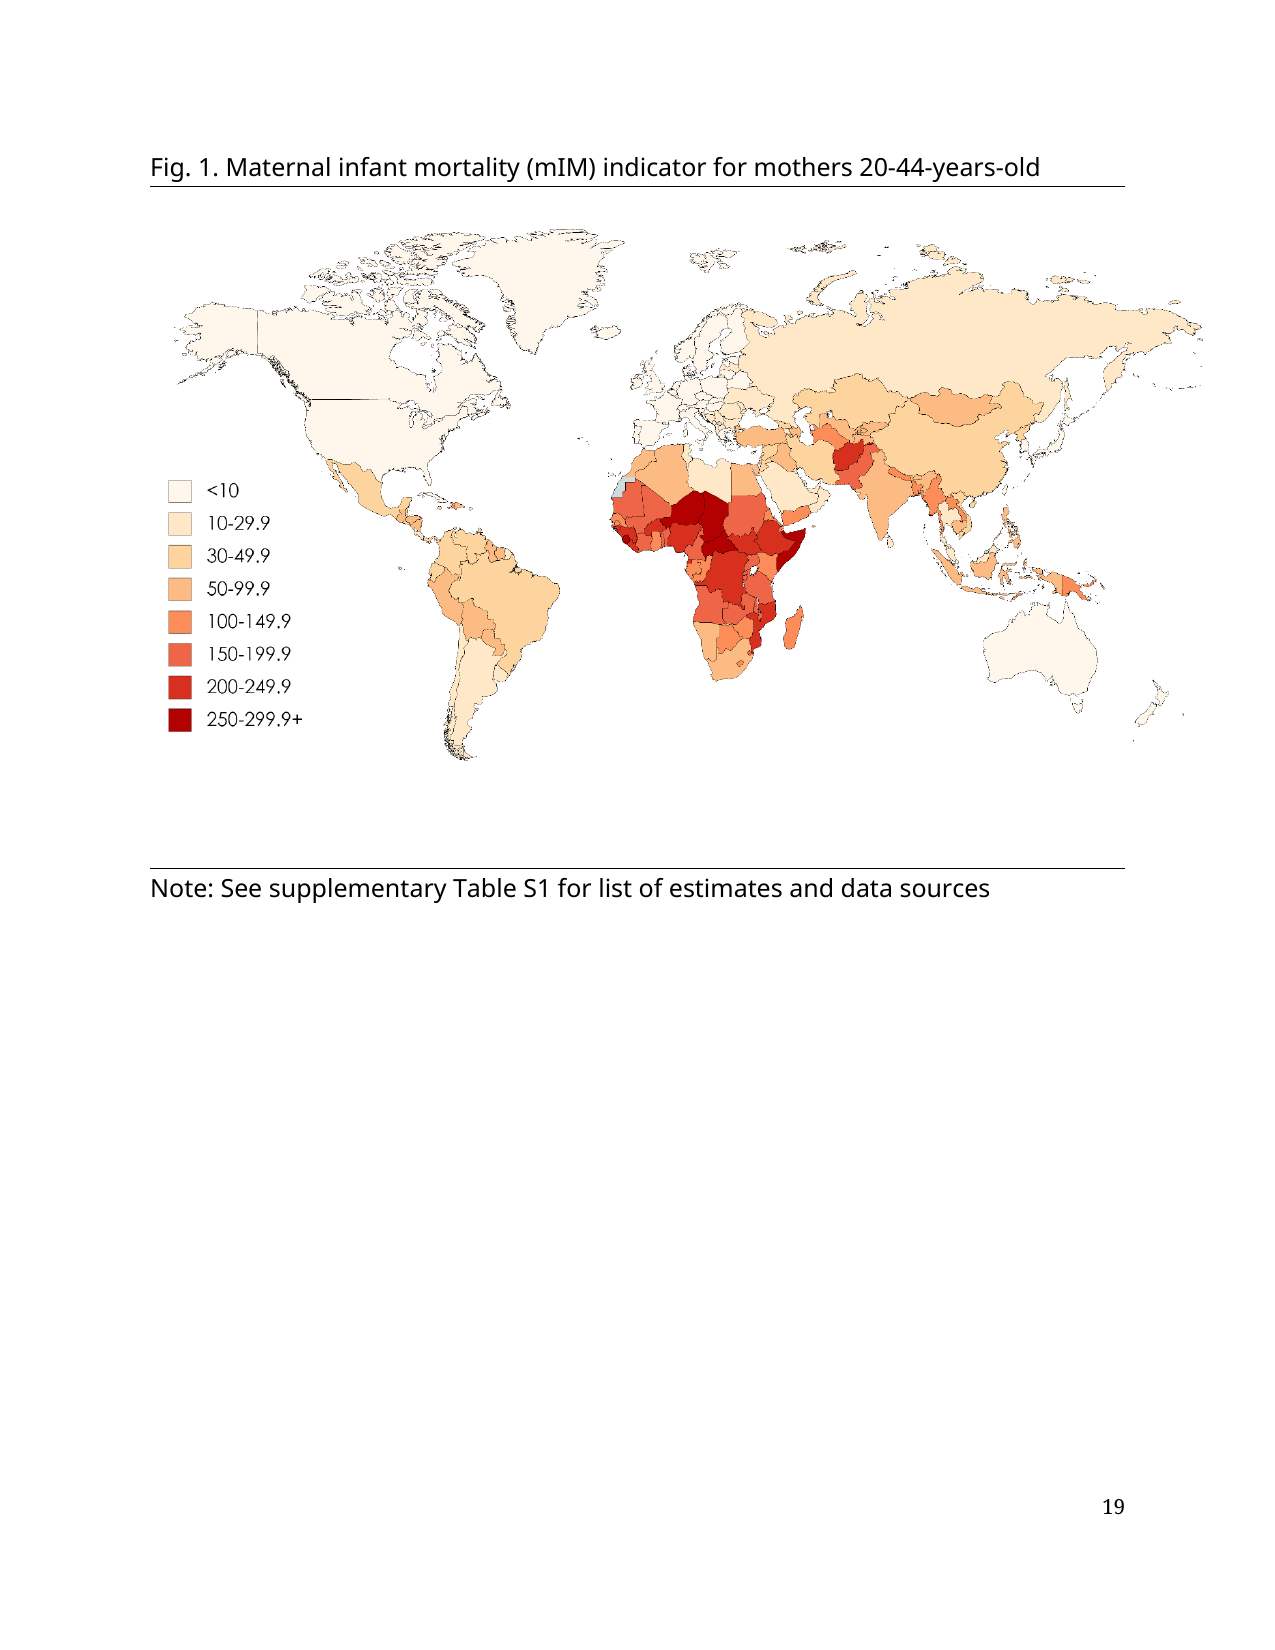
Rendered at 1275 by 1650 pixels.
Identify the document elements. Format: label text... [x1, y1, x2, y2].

text Note: See supplementary Table S1 for list of estimates and data sources [150, 869, 1125, 905]
text Fig. 1. Maternal infant mortality (mIM) indicator for mothers 20-44-years-old [150, 150, 1125, 186]
picture [150, 205, 1227, 761]
